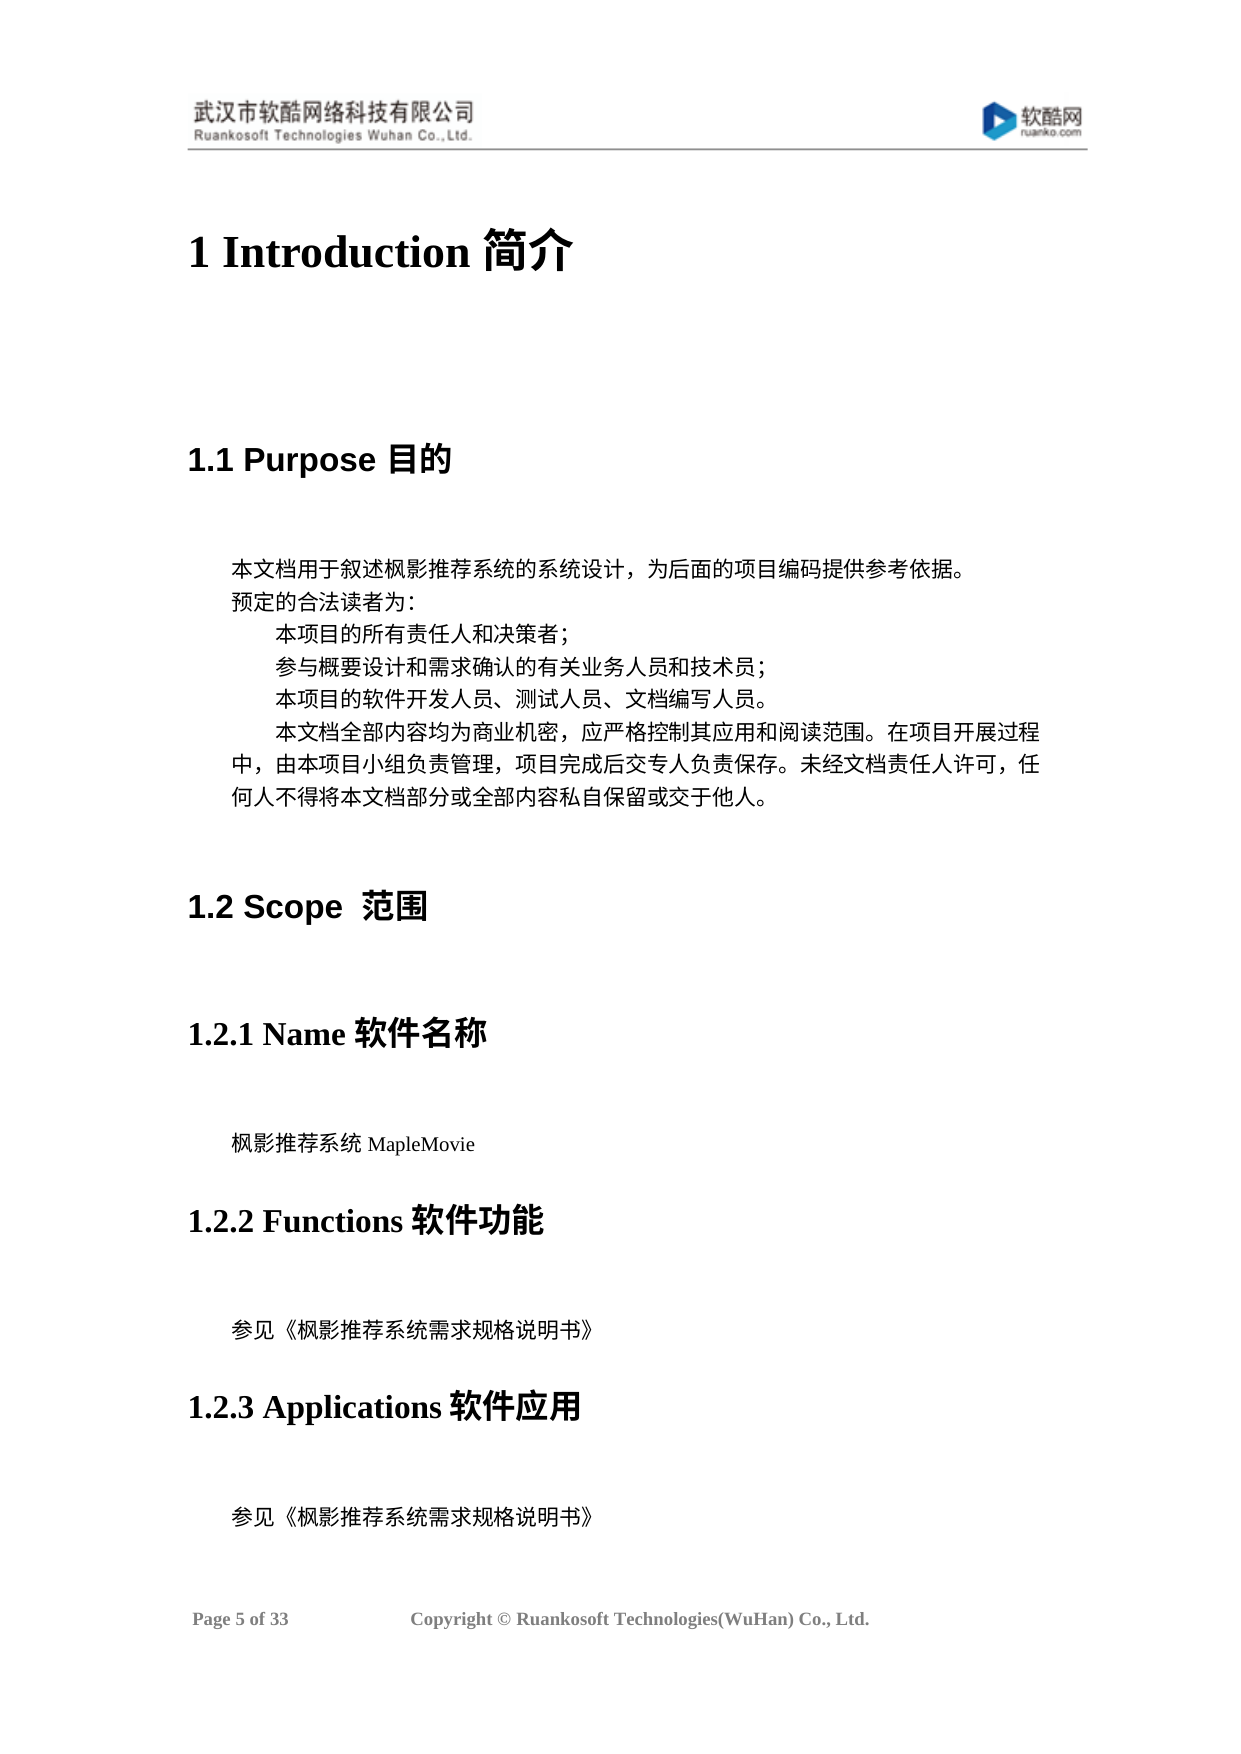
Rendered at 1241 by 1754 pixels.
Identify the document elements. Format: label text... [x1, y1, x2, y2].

subtitle 1.2 Scope 范围 [187, 871, 1053, 936]
text 枫影推荐系统 MapleMovie [187, 1126, 1053, 1158]
subtitle 1.1 Purpose 目的 [187, 424, 1053, 489]
subtitle 1.2.1 Name 软件名称 [187, 998, 1053, 1063]
text 参见《枫影推荐系统需求规格说明书》 [187, 1499, 1053, 1532]
text 本项目的软件开发人员、测试人员、文档编写人员。 [231, 682, 1053, 714]
subtitle 1.2.3 Applications软件应用 [187, 1372, 1053, 1437]
text 本项目的所有责任人和决策者； [231, 617, 1053, 649]
subtitle 1.2.2 Functions 软件功能 [187, 1185, 1053, 1250]
text 本文档全部内容均为商业机密，应严格控制其应用和阅读范围。在项目开展过程中，由本项目小组负责管理，项目完成后交专人负责保存。未经文档责任人许可，任何人不得将本文档部分或全部内容私自保留或交于他人。 [231, 714, 1053, 812]
picture [187, 88, 1088, 152]
text 本文档用于叙述枫影推荐系统的系统设计，为后面的项目编码提供参考依据。 [187, 552, 1053, 584]
text 参与概要设计和需求确认的有关业务人员和技术员； [231, 649, 1053, 682]
subtitle 1 Introduction 简介 [187, 199, 1053, 296]
text 参见《枫影推荐系统需求规格说明书》 [187, 1312, 1053, 1345]
text 预定的合法读者为： [187, 584, 1053, 617]
